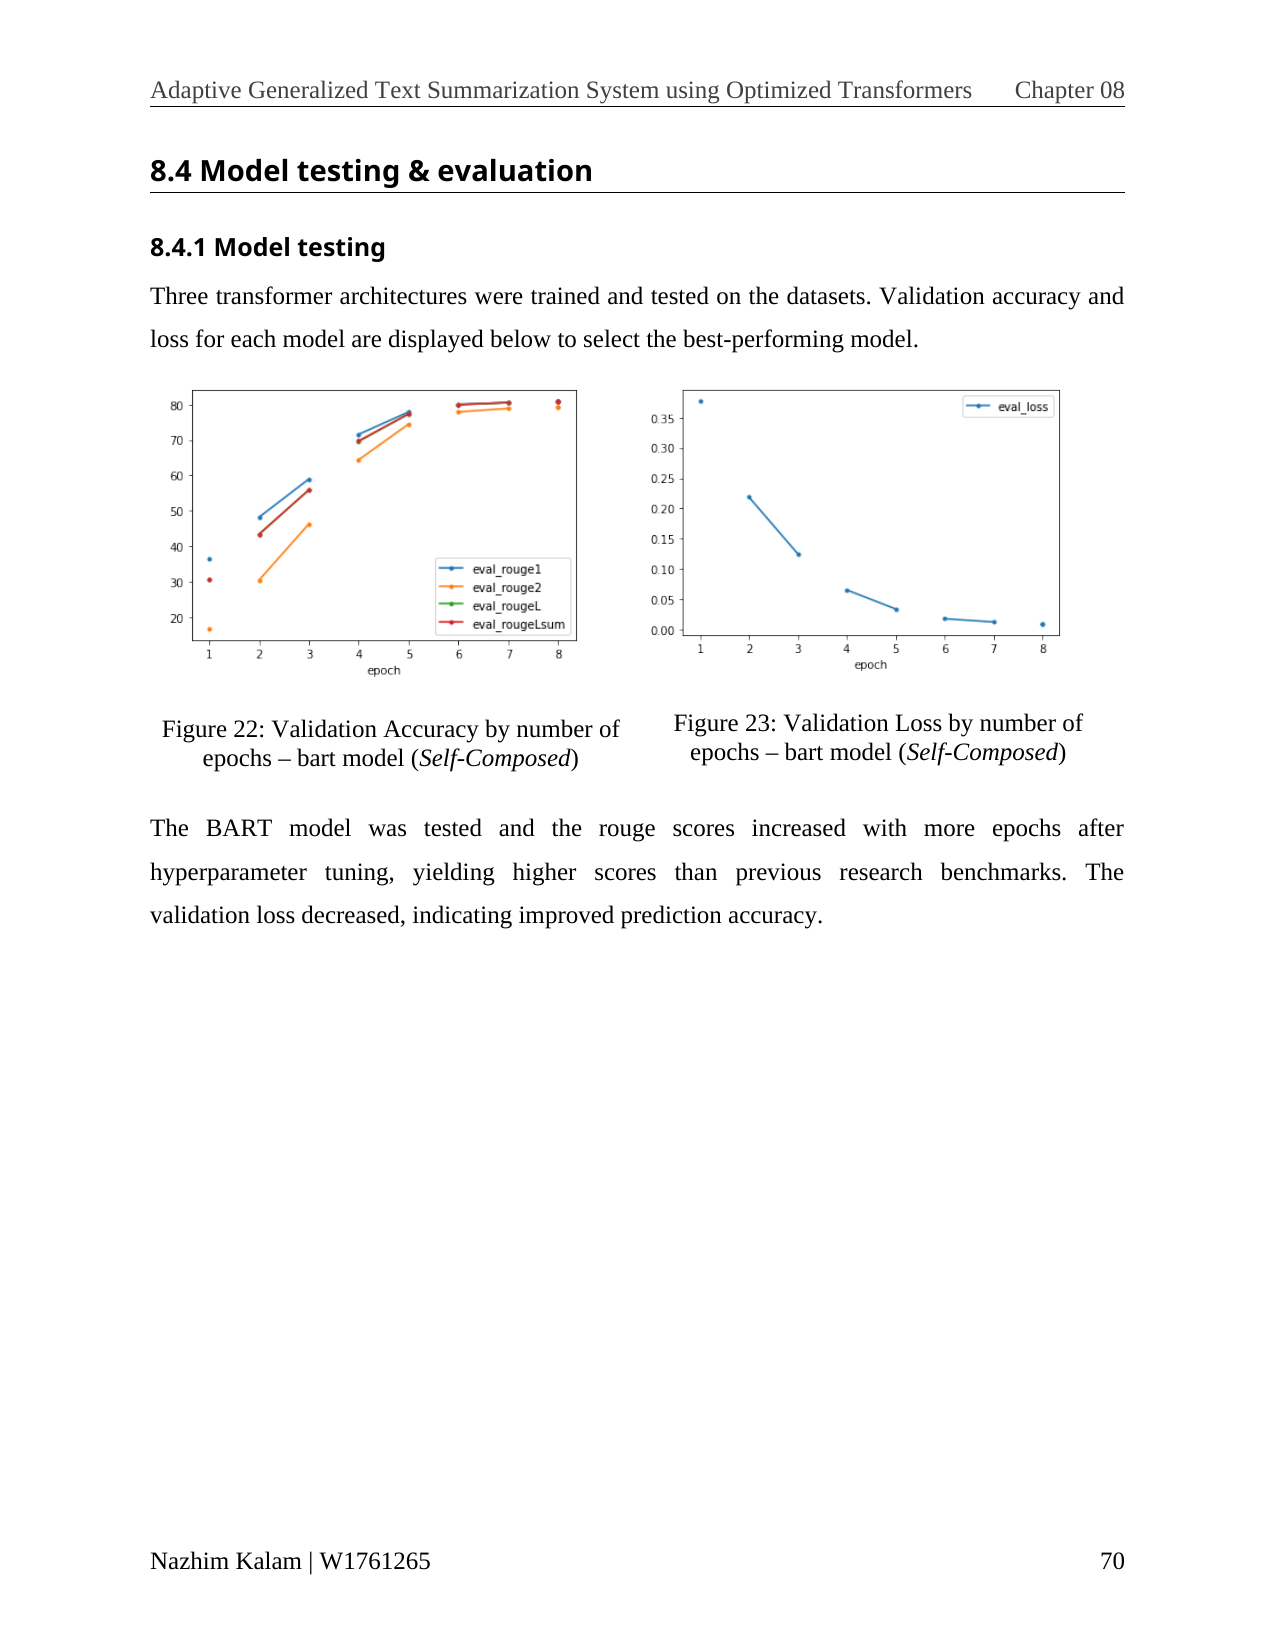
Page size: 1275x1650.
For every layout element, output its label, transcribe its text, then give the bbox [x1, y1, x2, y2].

picture [161, 383, 583, 684]
text The BART model was tested and the rouge scores increased with more epochs after hyperparameter tuning, yielding higher scores than previous research benchmarks. The validation loss decreased, indicating improved prediction accuracy. [150, 813, 1125, 929]
table_header Figure 22: Validation Accuracy by number of epochs – bart model (Self-Composed) [150, 384, 631, 788]
table_header Figure 23: Validation Loss by number of epochs – bart model (Self-Composed) [631, 384, 1125, 788]
text Three transformer architectures were trained and tested on the datasets. Validation accuracy and loss for each model are displayed below to select the best-performing model. [150, 281, 1125, 353]
subtitle 8.4 Model testing & evaluation [150, 150, 1125, 192]
subtitle 8.4.1 Model testing [150, 230, 1125, 264]
picture [642, 383, 1067, 678]
